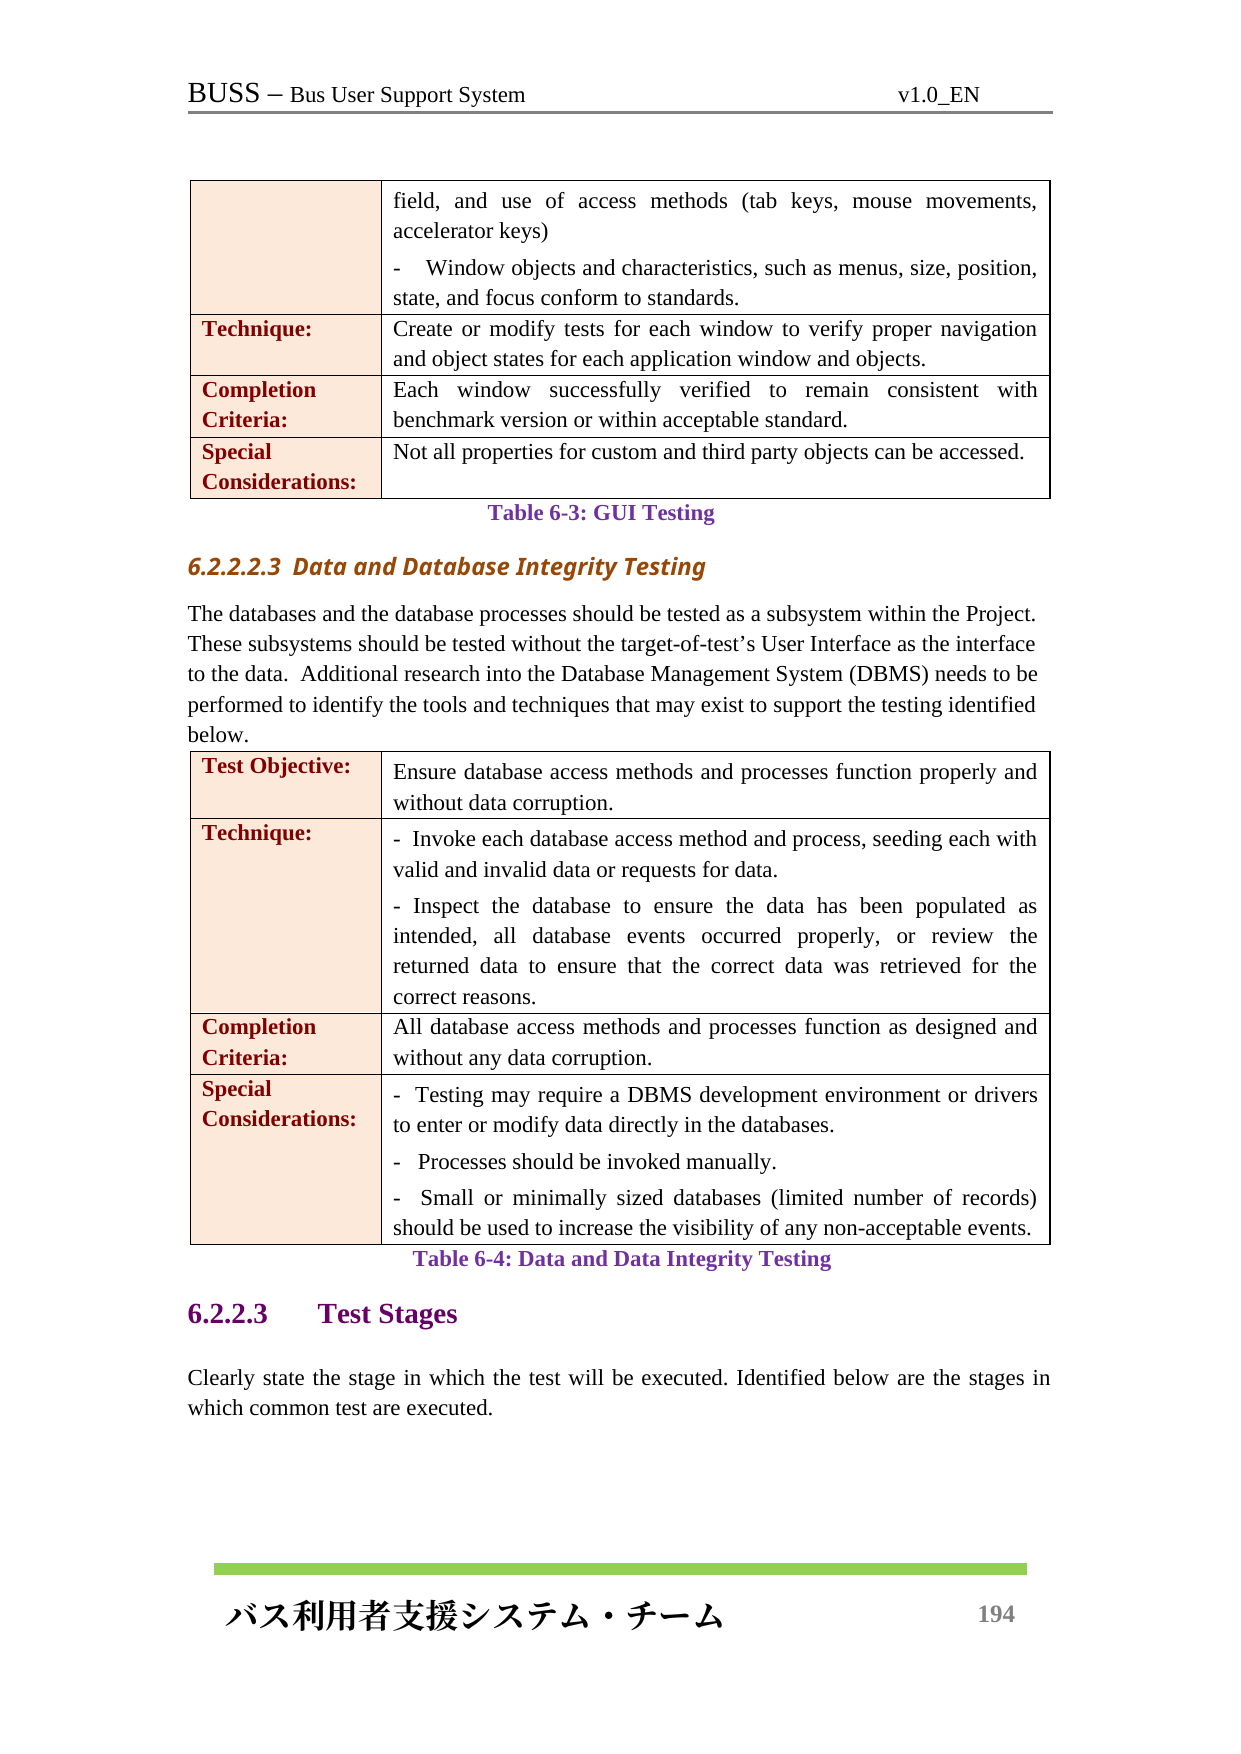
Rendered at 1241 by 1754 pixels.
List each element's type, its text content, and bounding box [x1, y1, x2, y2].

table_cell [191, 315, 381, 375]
list The databases and the database processes should be tested as a subsystem within the Project. These subsystems should be tested without the target-of-test’s User Interface as the interface to the data. Additional research into the Database Management System (DBMS) needs to be performed to identify the tools and techniques that may exist to support the testing identified below. [187, 600, 1053, 747]
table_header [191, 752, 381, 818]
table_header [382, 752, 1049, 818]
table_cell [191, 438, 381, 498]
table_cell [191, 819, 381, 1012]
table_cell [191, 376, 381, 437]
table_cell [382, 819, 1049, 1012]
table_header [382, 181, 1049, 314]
subtitle Test Stages [187, 1296, 1053, 1330]
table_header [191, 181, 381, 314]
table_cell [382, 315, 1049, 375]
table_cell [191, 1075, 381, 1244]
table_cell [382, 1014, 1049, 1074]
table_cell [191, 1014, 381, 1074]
subtitle Data and Database Integrity Testing [187, 550, 1053, 583]
text Table 6-4: Data and Data Integrity Testing [187, 1245, 1053, 1271]
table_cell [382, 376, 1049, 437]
list Clearly state the stage in which the test will be executed. Identified below are the stages in which common test are executed. [187, 1364, 1053, 1420]
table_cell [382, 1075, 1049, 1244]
text Table 6-3: GUI Testing [487, 499, 1053, 526]
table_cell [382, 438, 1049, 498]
